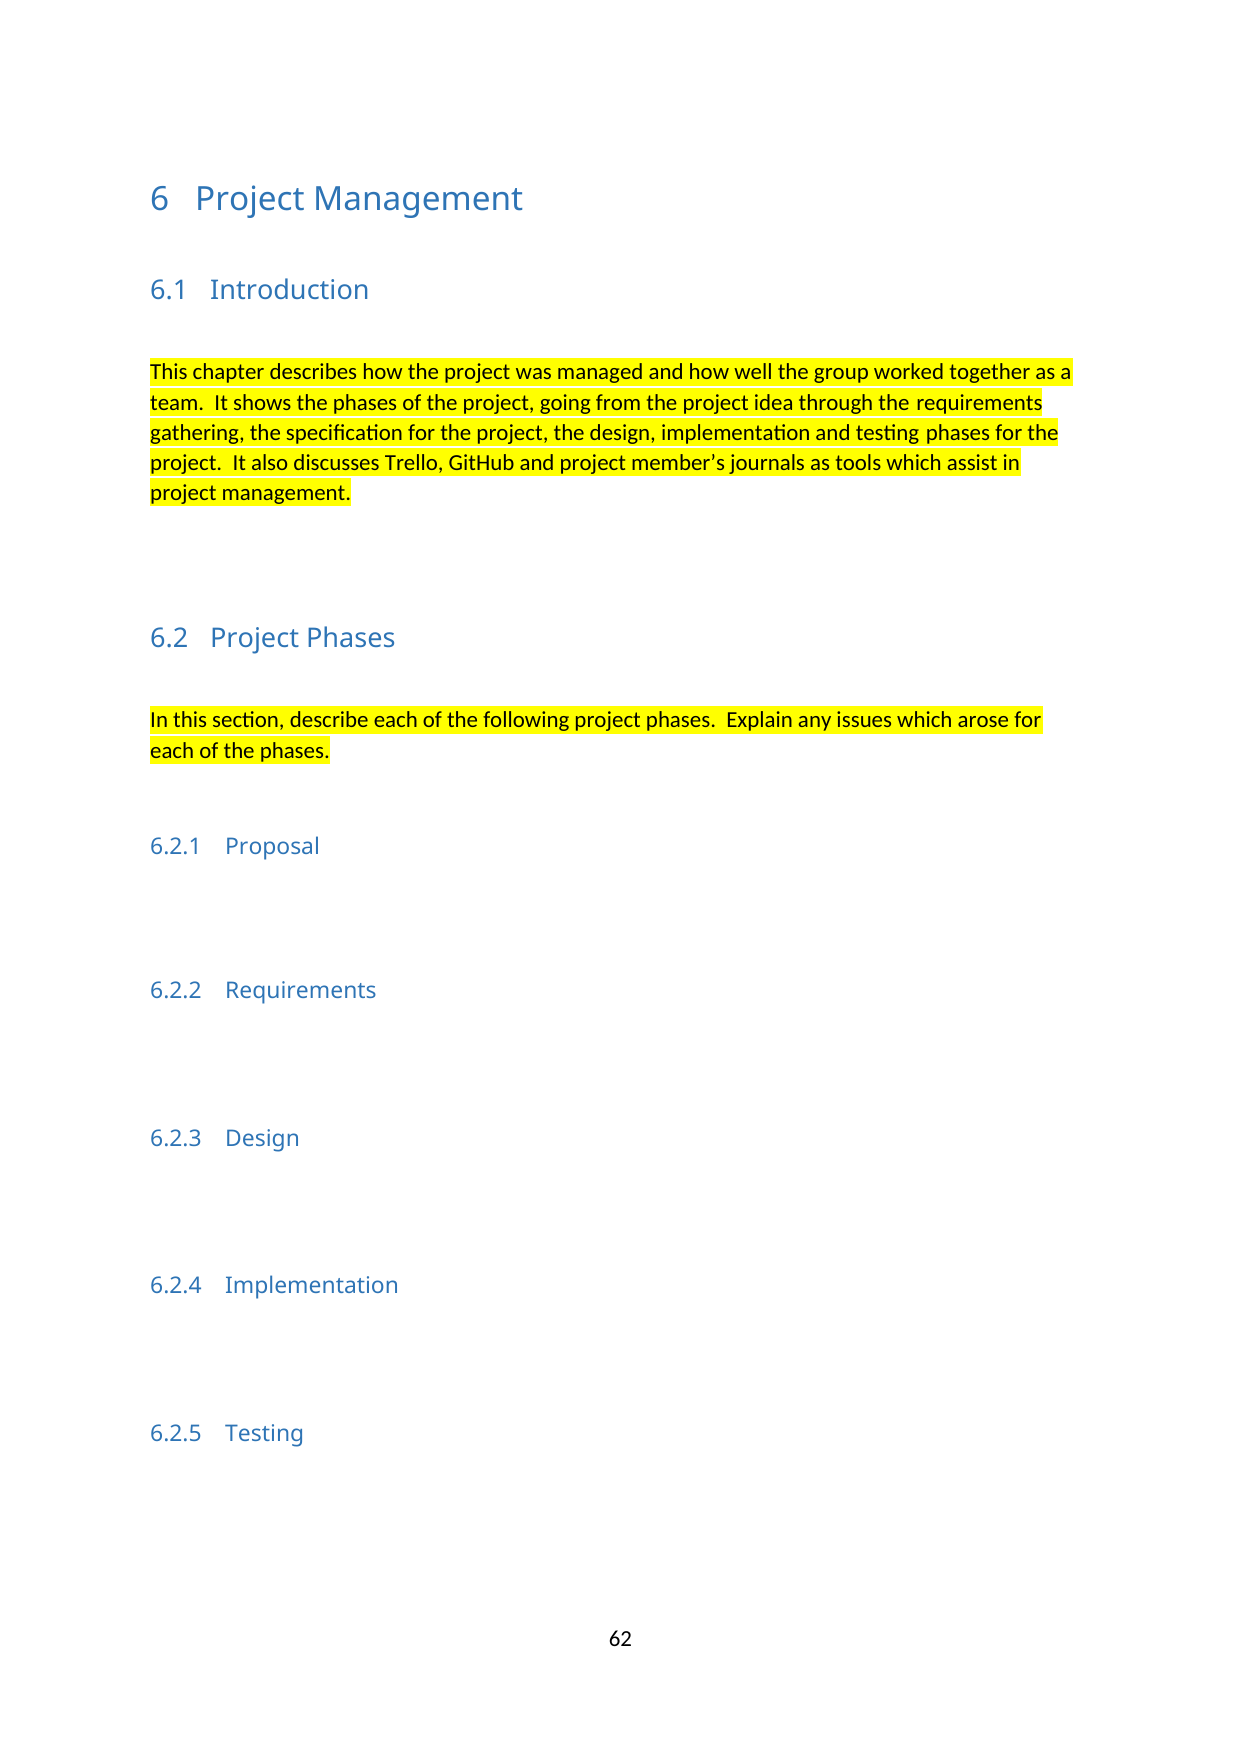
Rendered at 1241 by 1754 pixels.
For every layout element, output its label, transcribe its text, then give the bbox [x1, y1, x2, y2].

text In this section, describe each of the following project phases. Explain any issues which arose for each of the phases. [150, 706, 1090, 764]
subtitle Requirements [150, 974, 1090, 1005]
subtitle Implementation [150, 1269, 1090, 1300]
subtitle Project Phases [150, 619, 1090, 656]
subtitle Design [150, 1121, 1090, 1153]
subtitle Introduction [150, 271, 1090, 308]
subtitle Project Management [150, 175, 1090, 220]
subtitle Proposal [150, 829, 1090, 861]
text This chapter describes how the project was managed and how well the group worked together as a team. It shows the phases of the project, going from the project idea through the requirements gathering, the specification for the project, the design, implementation and testing phases for the project. It also discusses Trello, GitHub and project member’s journals as tools which assist in project management. [150, 357, 1090, 506]
subtitle Testing [150, 1417, 1090, 1448]
